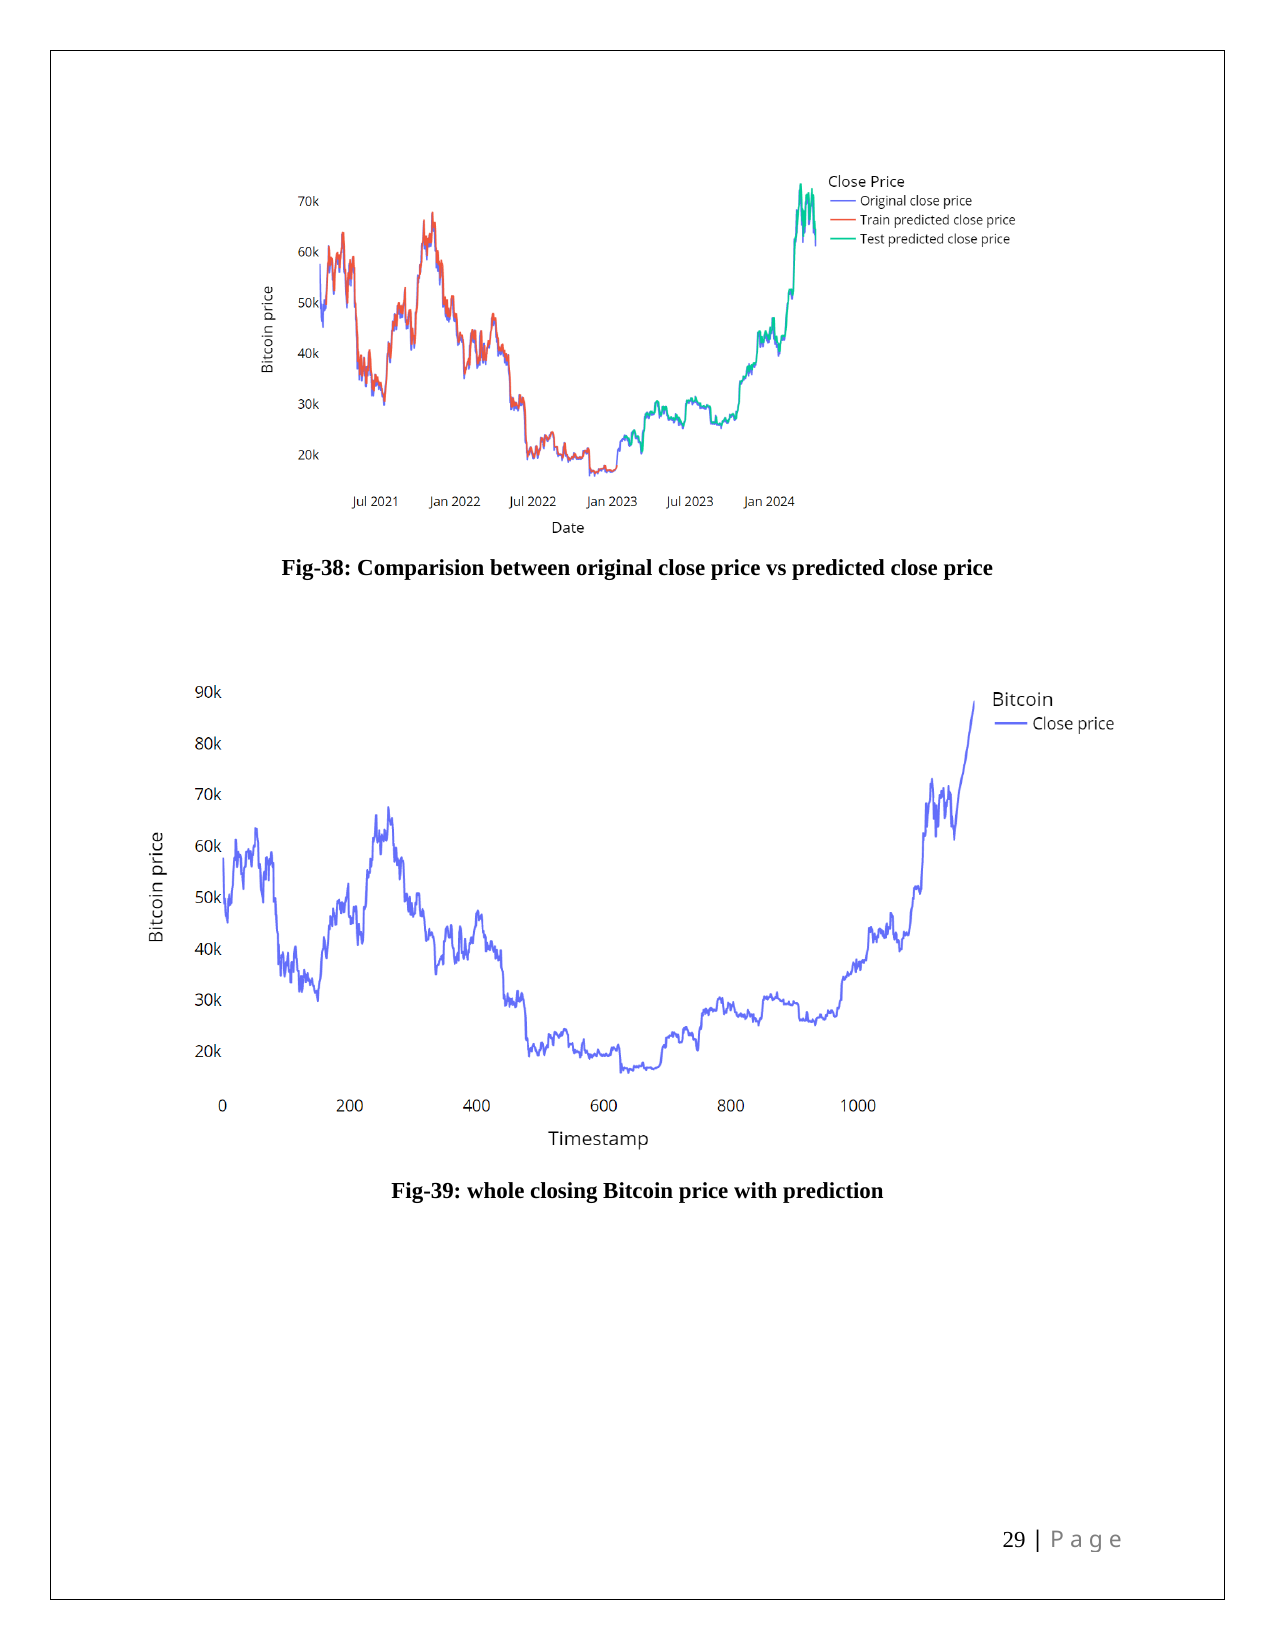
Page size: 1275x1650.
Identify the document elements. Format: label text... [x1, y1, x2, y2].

text Fig-39: whole closing Bitcoin price with prediction [135, 1177, 1140, 1203]
picture [135, 659, 1140, 1177]
text Fig-38: Comparision between original close price vs predicted close price [135, 554, 1140, 581]
picture [240, 151, 1035, 555]
